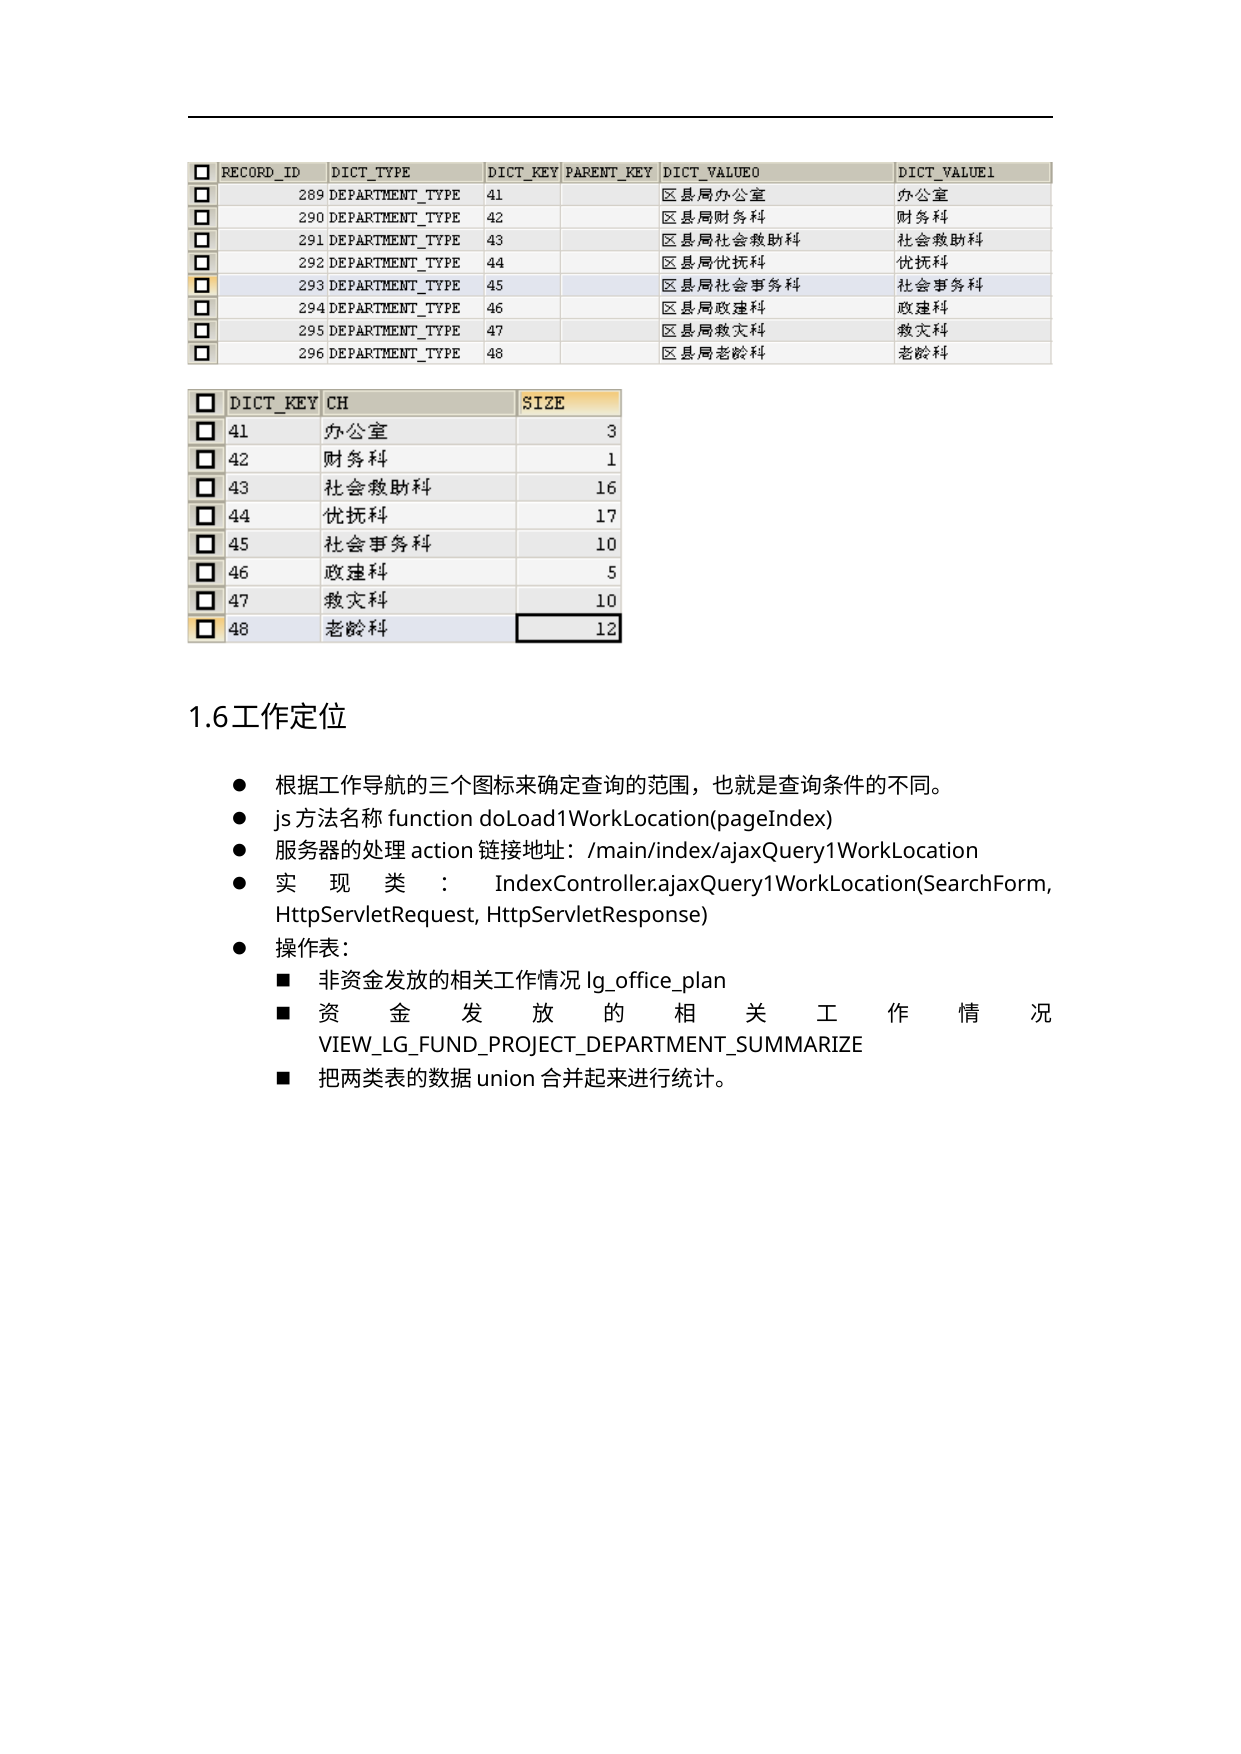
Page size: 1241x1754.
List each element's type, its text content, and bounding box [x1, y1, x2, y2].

text 服务器的处理action链接地址：/main/index/ajaxQuery1WorkLocation [231, 833, 1053, 866]
text 根据工作导航的三个图标来确定查询的范围，也就是查询条件的不同。 [231, 768, 1053, 801]
text js方法名称 function doLoad1WorkLocation(pageIndex) [231, 801, 1053, 833]
list 把两类表的数据union合并起来进行统计。 [275, 1061, 1053, 1093]
list 资金发放的相关工作情况 VIEW_LG_FUND_PROJECT_DEPARTMENT_SUMMARIZE [275, 996, 1053, 1061]
text 操作表： [231, 931, 1053, 963]
picture [187, 389, 630, 648]
text 实现类：IndexController.ajaxQuery1WorkLocation(SearchForm, HttpServletRequest, HttpServletResponse) [231, 866, 1053, 931]
subtitle 工作定位 [187, 682, 1053, 747]
picture [187, 162, 1053, 381]
list 非资金发放的相关工作情况 lg_office_plan [275, 963, 1053, 996]
